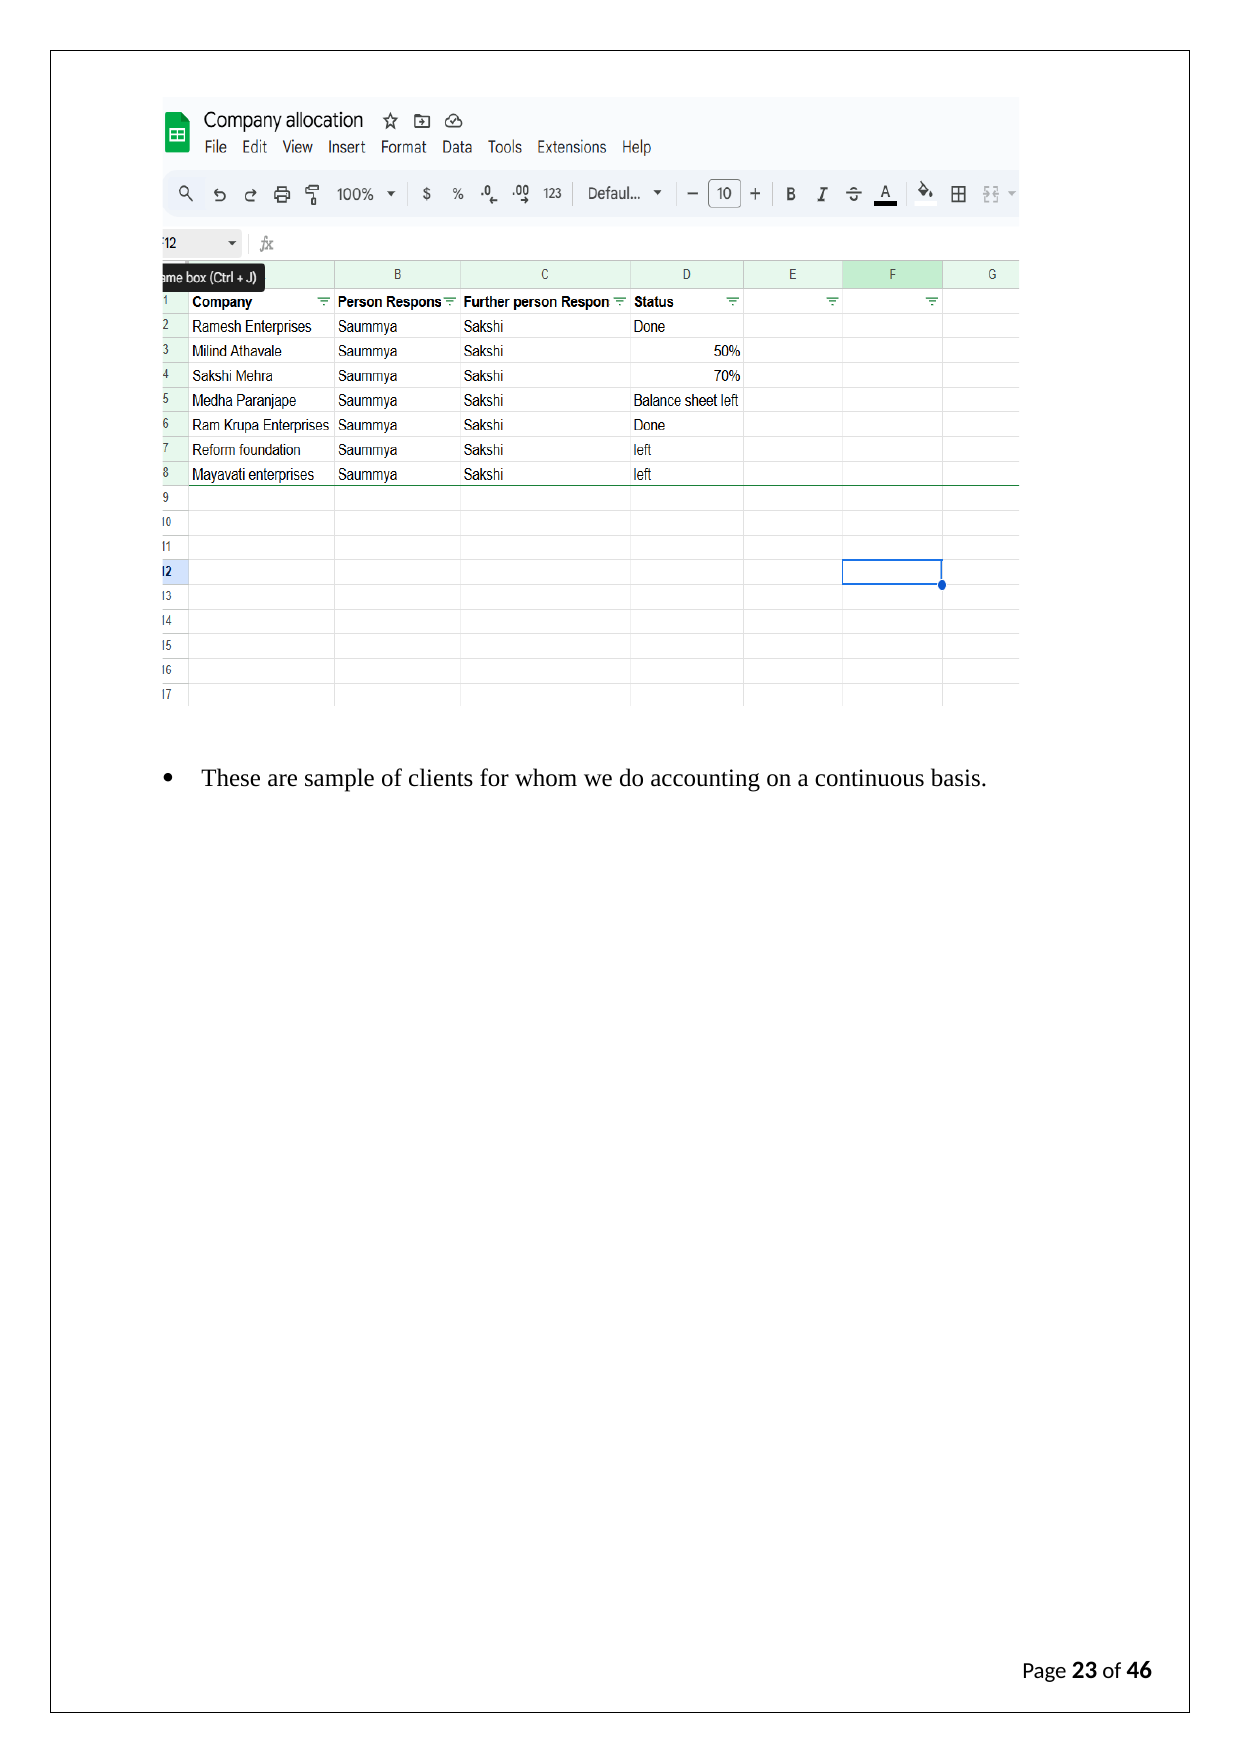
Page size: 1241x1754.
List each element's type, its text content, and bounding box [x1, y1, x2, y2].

picture [162, 97, 1020, 706]
list These are sample of clients for whom we do accounting on a continuous basis. [164, 763, 1152, 792]
